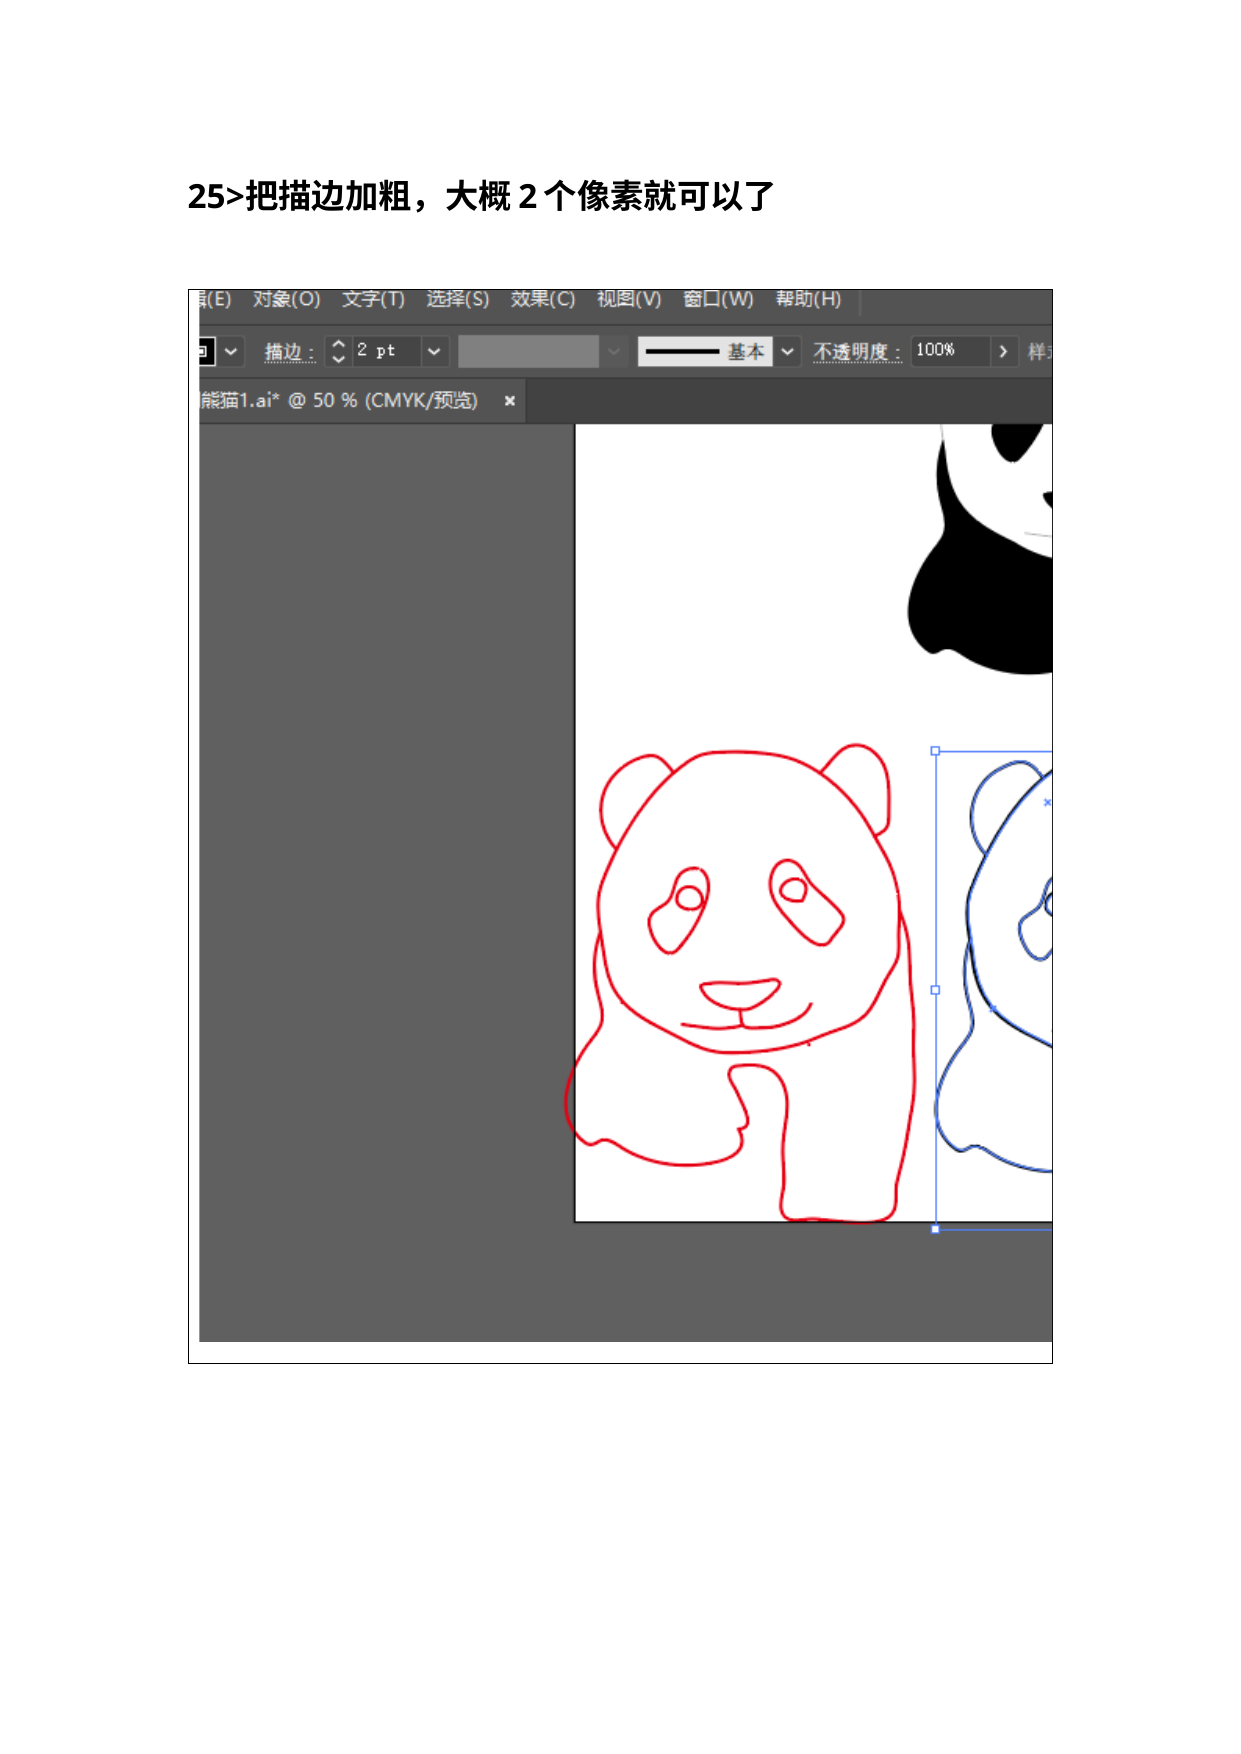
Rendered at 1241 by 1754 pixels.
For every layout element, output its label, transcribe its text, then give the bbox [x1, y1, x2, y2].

table_header [189, 290, 1052, 1363]
picture [199, 290, 1053, 1342]
subtitle 25>把描边加粗，大概2个像素就可以了 [187, 162, 1053, 227]
